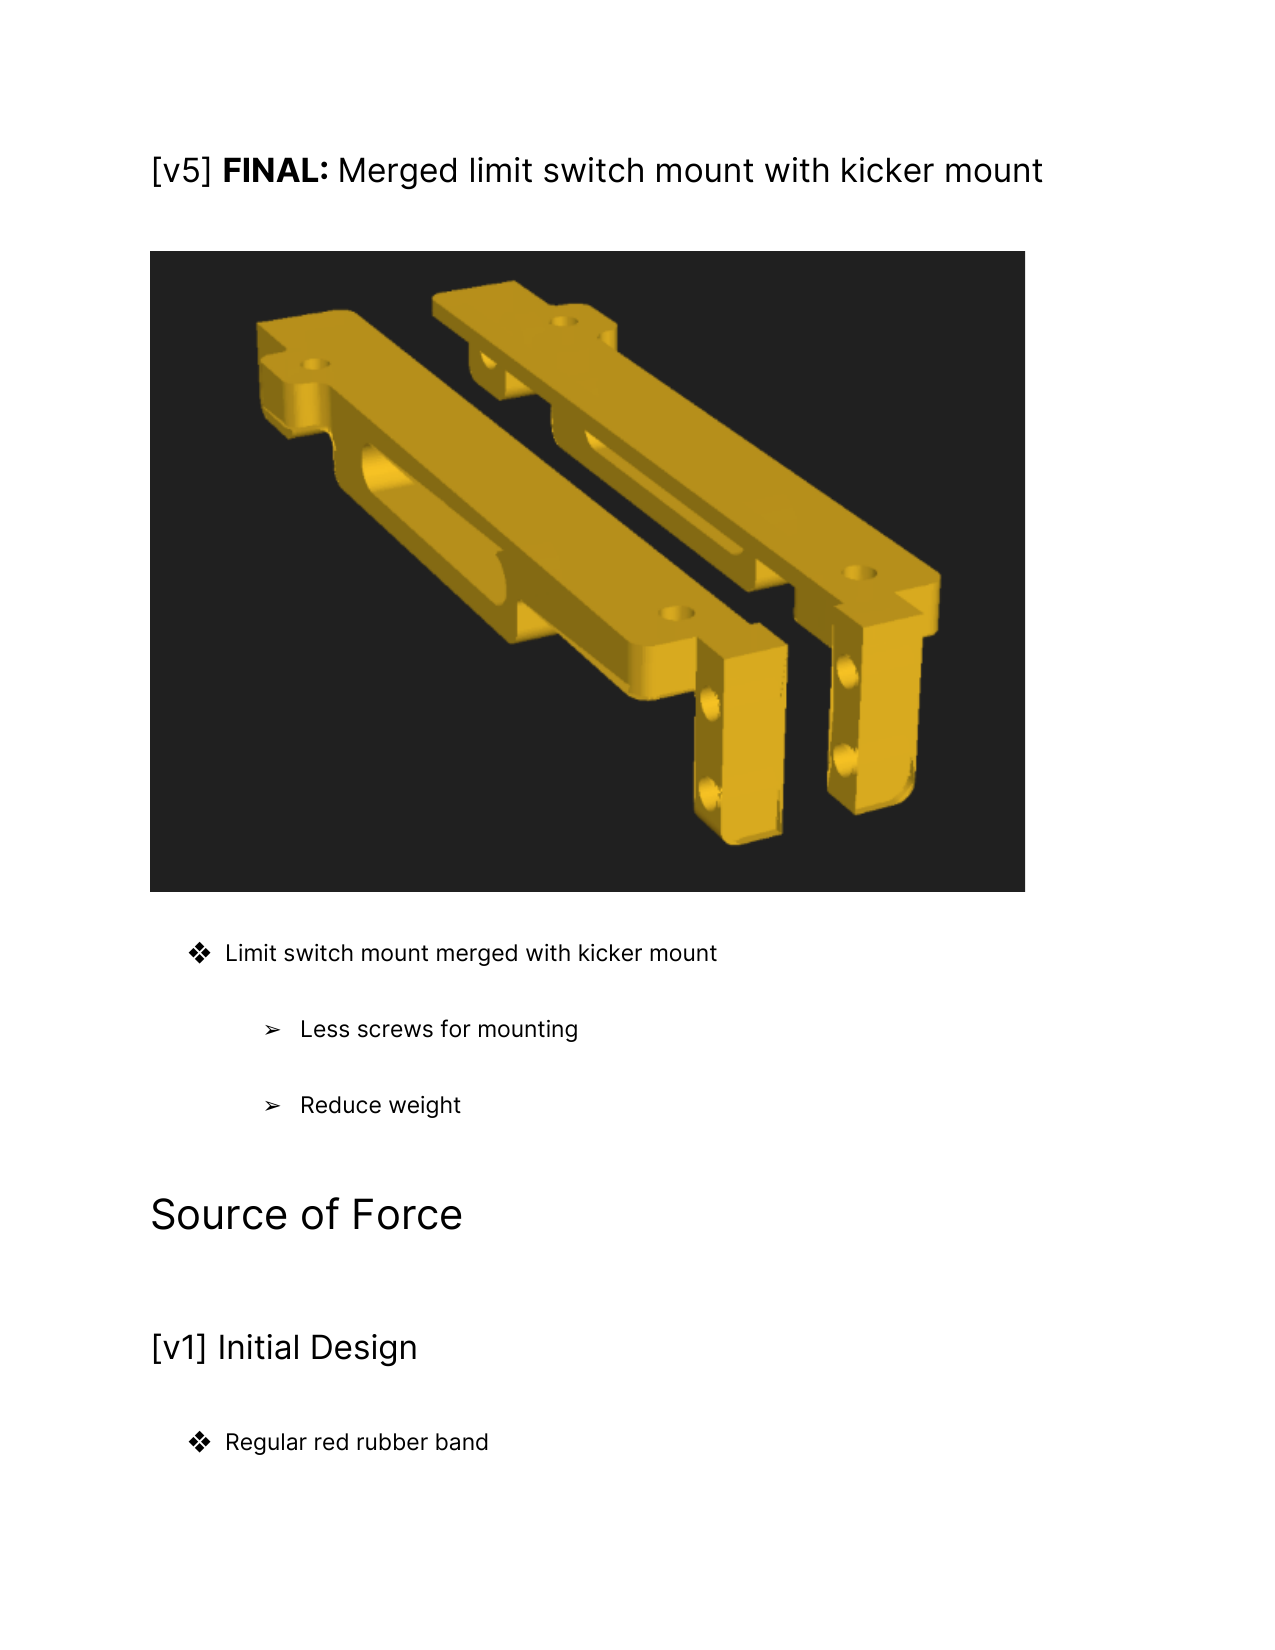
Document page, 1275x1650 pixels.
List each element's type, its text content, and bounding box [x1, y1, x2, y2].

list Reduce weight [262, 1092, 1125, 1119]
picture [150, 251, 1025, 892]
list Regular red rubber band [187, 1429, 1125, 1456]
subtitle [v1] Initial Design [150, 1327, 1125, 1367]
subtitle [v5] FINAL: Merged limit switch mount with kicker mount [150, 150, 1125, 190]
list Limit switch mount merged with kicker mount [187, 939, 1125, 967]
list Less screws for mounting [262, 1016, 1125, 1043]
subtitle Source of Force [150, 1189, 1125, 1239]
